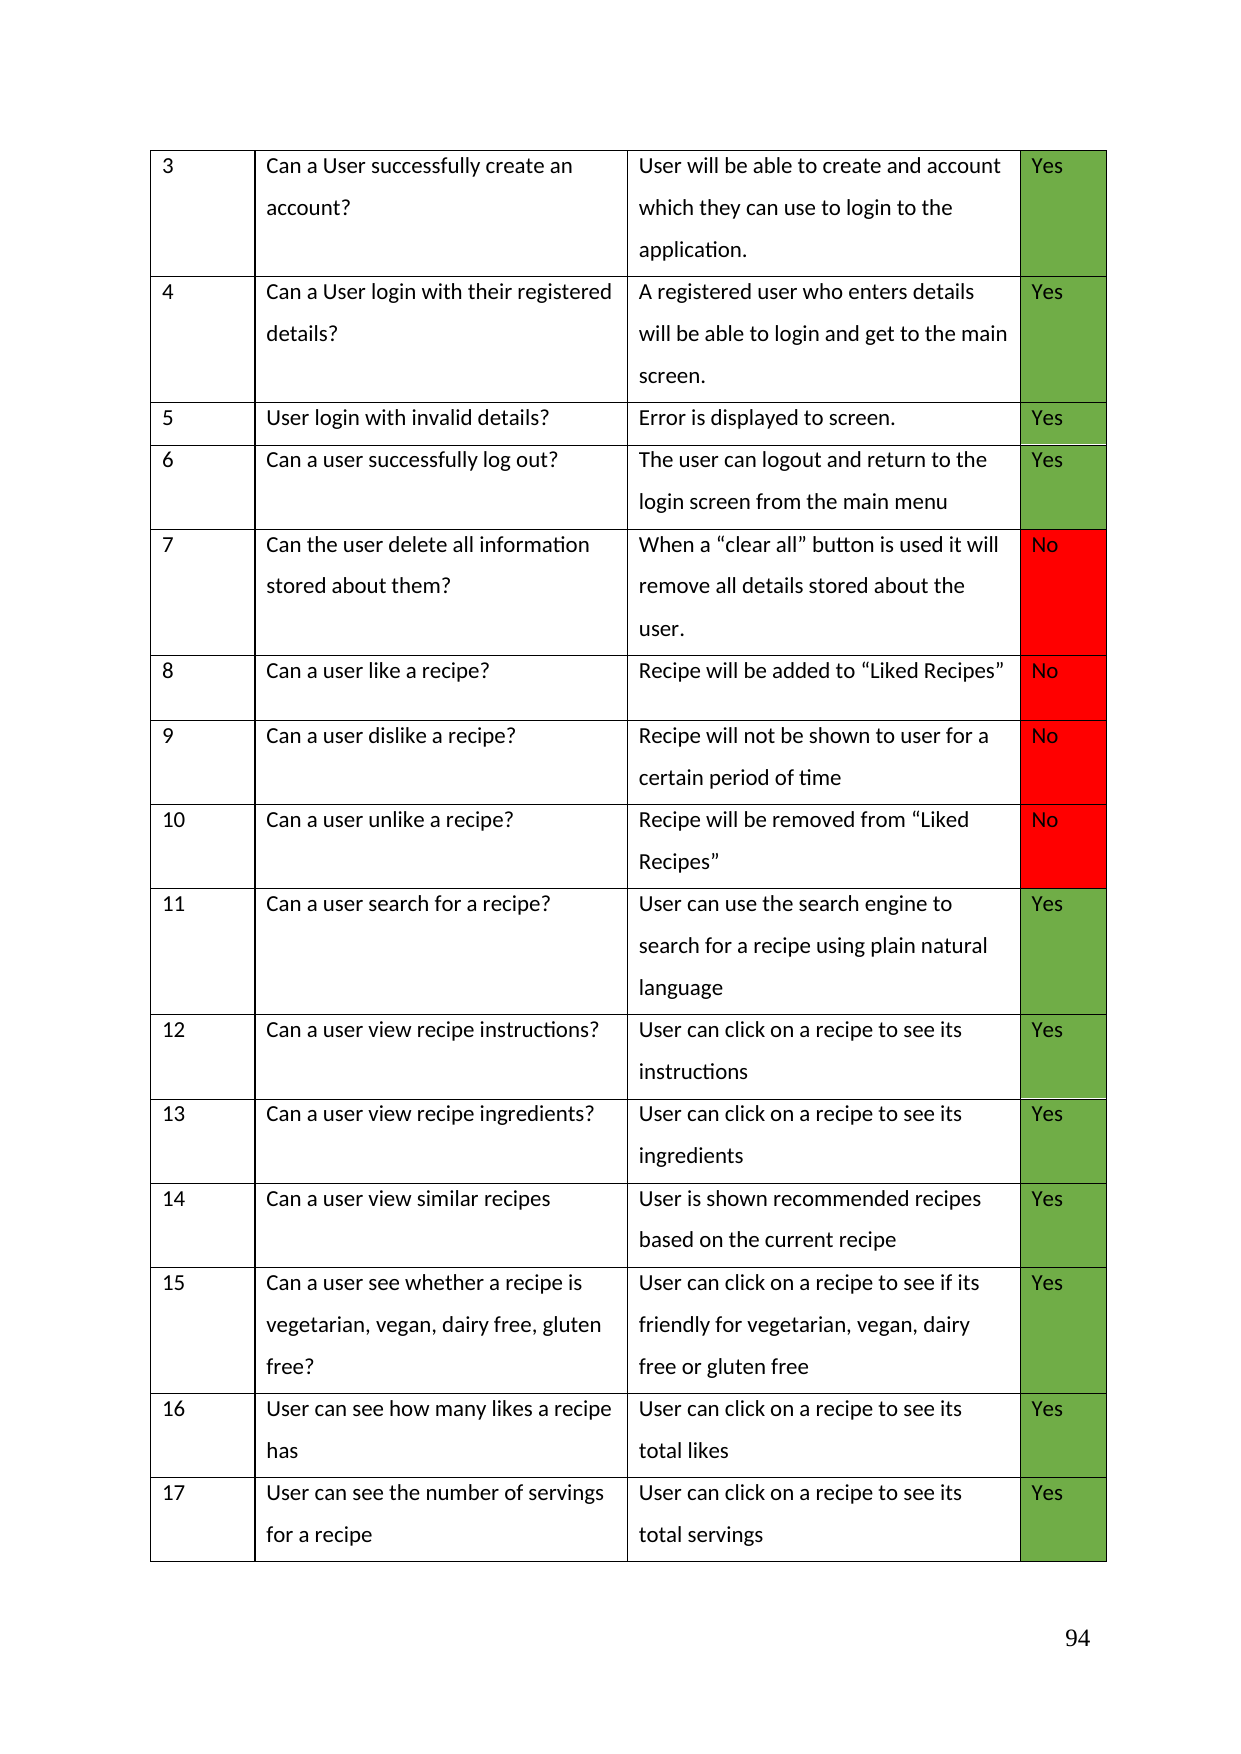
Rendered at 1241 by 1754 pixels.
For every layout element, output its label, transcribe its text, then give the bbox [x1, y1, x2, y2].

table_cell Can a user search for a recipe? [256, 889, 627, 1014]
table_cell Can a user unlike a recipe? [256, 805, 627, 888]
table_cell Recipe will not be shown to user for a certain period of time [628, 721, 1020, 804]
table_cell Yes [1021, 1478, 1106, 1561]
table_cell Can a User successfully create an account? [256, 151, 627, 276]
table_cell No [1021, 805, 1106, 888]
table_cell Recipe will be removed from “Liked Recipes” [628, 805, 1020, 888]
table_cell 13 [151, 1100, 254, 1183]
table_cell 7 [151, 530, 254, 655]
table_cell User can click on a recipe to see its ingredients [628, 1100, 1020, 1183]
table_cell A registered user who enters details will be able to login and get to the main screen. [628, 277, 1020, 402]
table_cell 3 [151, 151, 254, 276]
table_cell Yes [1021, 277, 1106, 402]
table_cell User can see the number of servings for a recipe [256, 1478, 627, 1561]
table_cell Can a User login with their registered details? [256, 277, 627, 402]
table_cell No [1021, 530, 1106, 655]
table_cell User can see how many likes a recipe has [256, 1394, 627, 1477]
table_cell 14 [151, 1184, 254, 1267]
table_cell Yes [1021, 446, 1106, 529]
table_cell 12 [151, 1015, 254, 1098]
table_cell 11 [151, 889, 254, 1014]
table_cell 10 [151, 805, 254, 888]
table_cell Can a user like a recipe? [256, 656, 627, 720]
table_cell User is shown recommended recipes based on the current recipe [628, 1184, 1020, 1267]
table_cell User can use the search engine to search for a recipe using plain natural language [628, 889, 1020, 1014]
table_cell Recipe will be added to “Liked Recipes” [628, 656, 1020, 720]
table_cell User can click on a recipe to see its instructions [628, 1015, 1020, 1098]
table_cell Can a user dislike a recipe? [256, 721, 627, 804]
table_cell Yes [1021, 1268, 1106, 1393]
table_cell Can a user view similar recipes [256, 1184, 627, 1267]
table_cell Can a user see whether a recipe is vegetarian, vegan, dairy free, gluten free? [256, 1268, 627, 1393]
table_cell Yes [1021, 151, 1106, 276]
table_cell Yes [1021, 1015, 1106, 1098]
table_cell User can click on a recipe to see if its friendly for vegetarian, vegan, dairy free or gluten free [628, 1268, 1020, 1393]
table_cell Can a user view recipe instructions? [256, 1015, 627, 1098]
table_cell 8 [151, 656, 254, 720]
table_cell 16 [151, 1394, 254, 1477]
table_cell 5 [151, 403, 254, 444]
table_cell Error is displayed to screen. [628, 403, 1020, 444]
table_cell Can the user delete all information stored about them? [256, 530, 627, 655]
table_cell Can a user successfully log out? [256, 446, 627, 529]
table_cell Yes [1021, 1100, 1106, 1183]
table_cell Yes [1021, 1184, 1106, 1267]
table_cell User can click on a recipe to see its total servings [628, 1478, 1020, 1561]
table_cell 15 [151, 1268, 254, 1393]
table_cell Yes [1021, 403, 1106, 444]
table_cell Yes [1021, 889, 1106, 1014]
table_cell User login with invalid details? [256, 403, 627, 444]
table_cell The user can logout and return to the login screen from the main menu [628, 446, 1020, 529]
table_cell When a “clear all” button is used it will remove all details stored about the user. [628, 530, 1020, 655]
table_cell 4 [151, 277, 254, 402]
table_cell No [1021, 721, 1106, 804]
table_cell 17 [151, 1478, 254, 1561]
table_cell 9 [151, 721, 254, 804]
table_cell Yes [1021, 1394, 1106, 1477]
table_cell Can a user view recipe ingredients? [256, 1100, 627, 1183]
table_cell User can click on a recipe to see its total likes [628, 1394, 1020, 1477]
table_cell No [1021, 656, 1106, 720]
table_cell 6 [151, 446, 254, 529]
table_cell User will be able to create and account which they can use to login to the application. [628, 151, 1020, 276]
